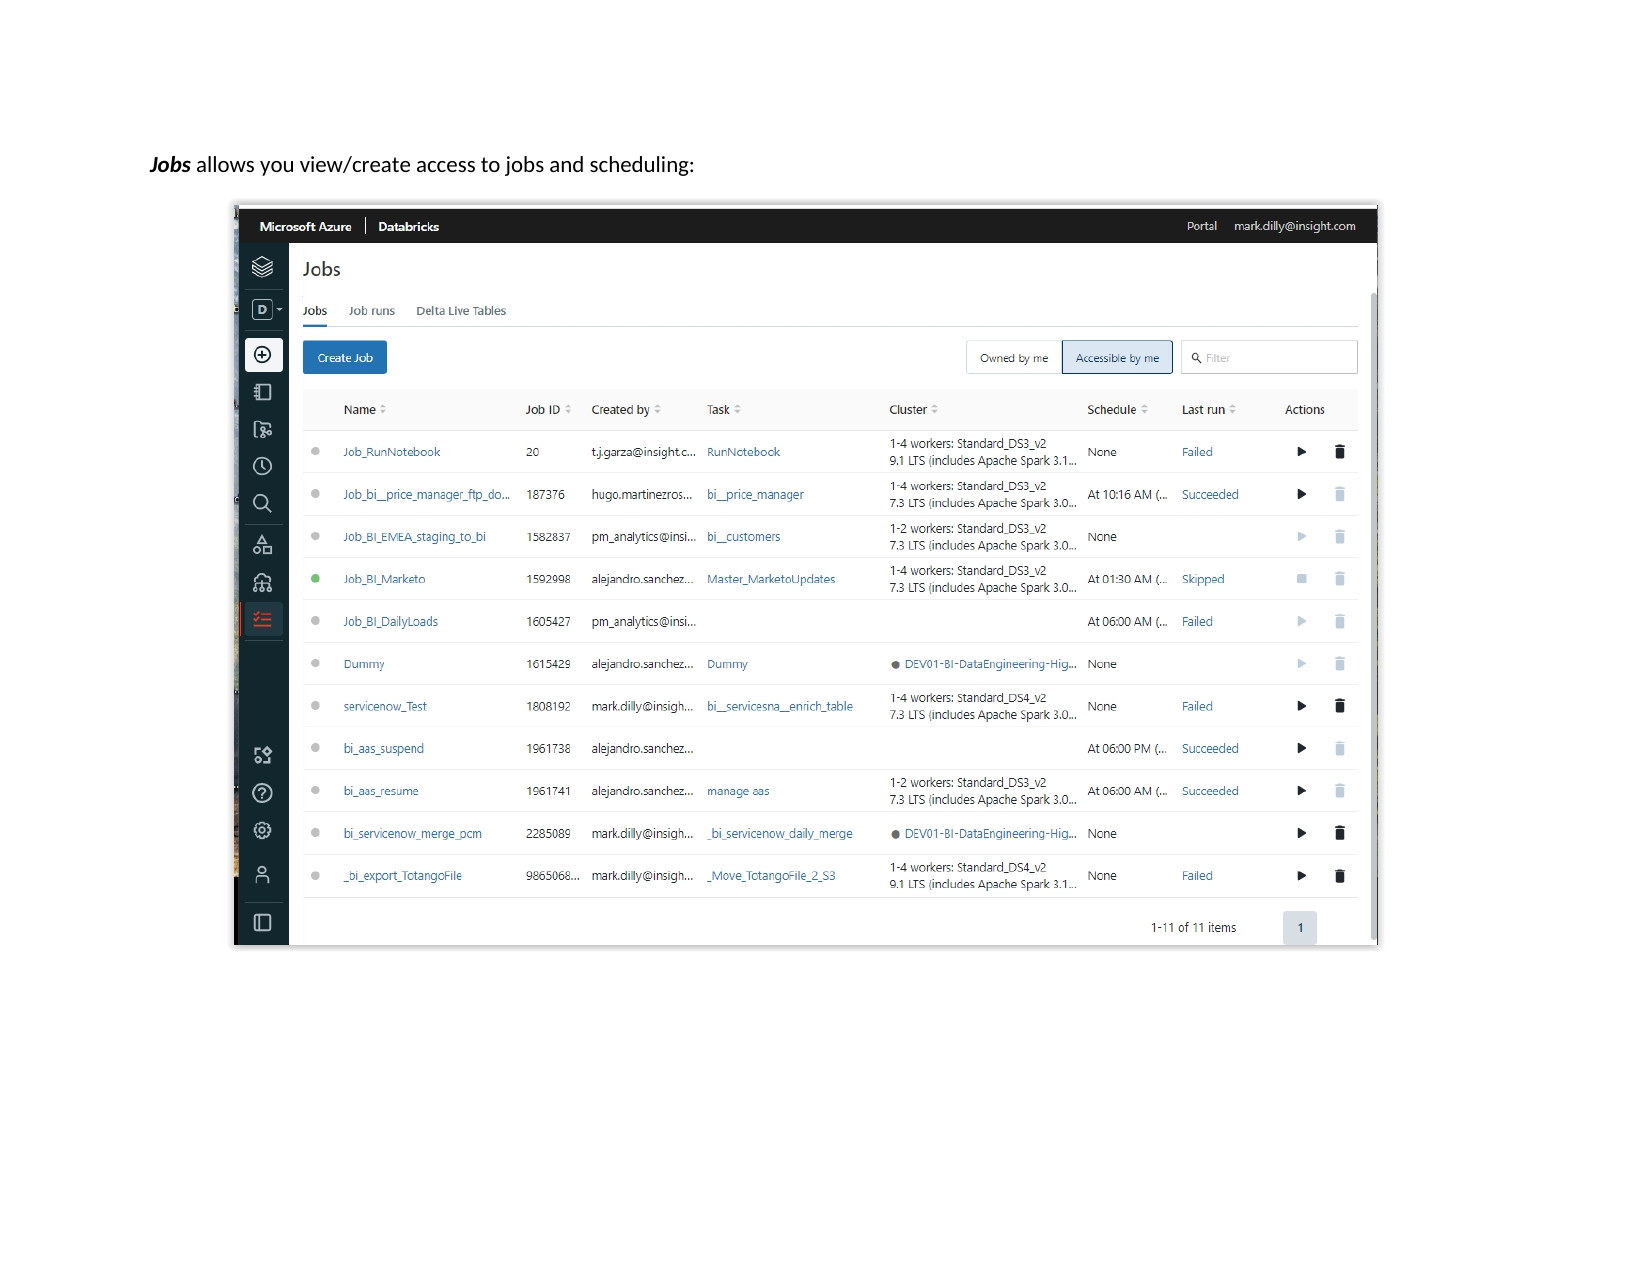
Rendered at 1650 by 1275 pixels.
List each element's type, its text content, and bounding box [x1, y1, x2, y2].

picture [225, 196, 1385, 952]
text Jobs allows you view/create access to jobs and scheduling: [150, 150, 1500, 178]
